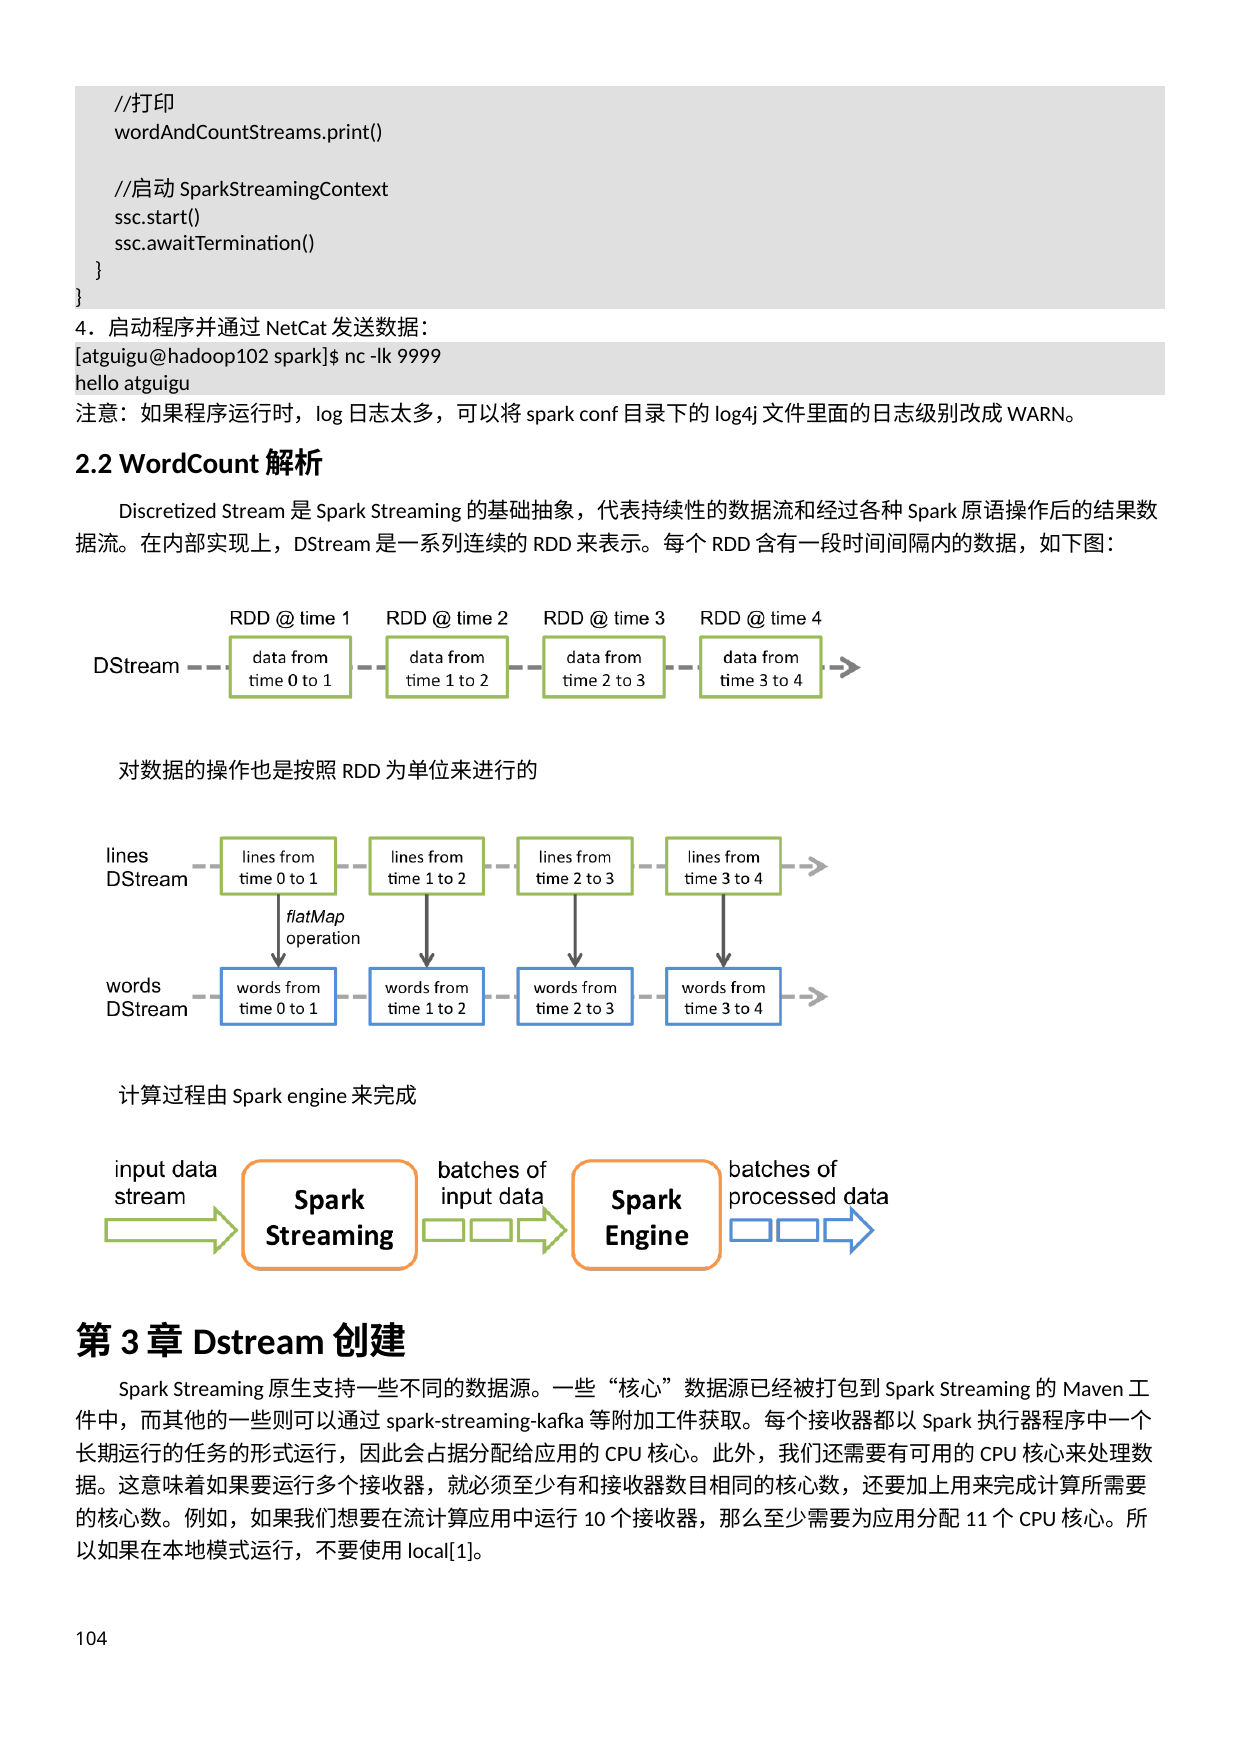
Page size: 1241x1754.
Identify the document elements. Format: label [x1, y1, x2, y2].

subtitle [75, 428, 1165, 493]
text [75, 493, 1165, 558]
picture [75, 564, 899, 746]
picture [75, 1111, 939, 1304]
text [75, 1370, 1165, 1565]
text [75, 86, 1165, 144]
picture [75, 793, 854, 1070]
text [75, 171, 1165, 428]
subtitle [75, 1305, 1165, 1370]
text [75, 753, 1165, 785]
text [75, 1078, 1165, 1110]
